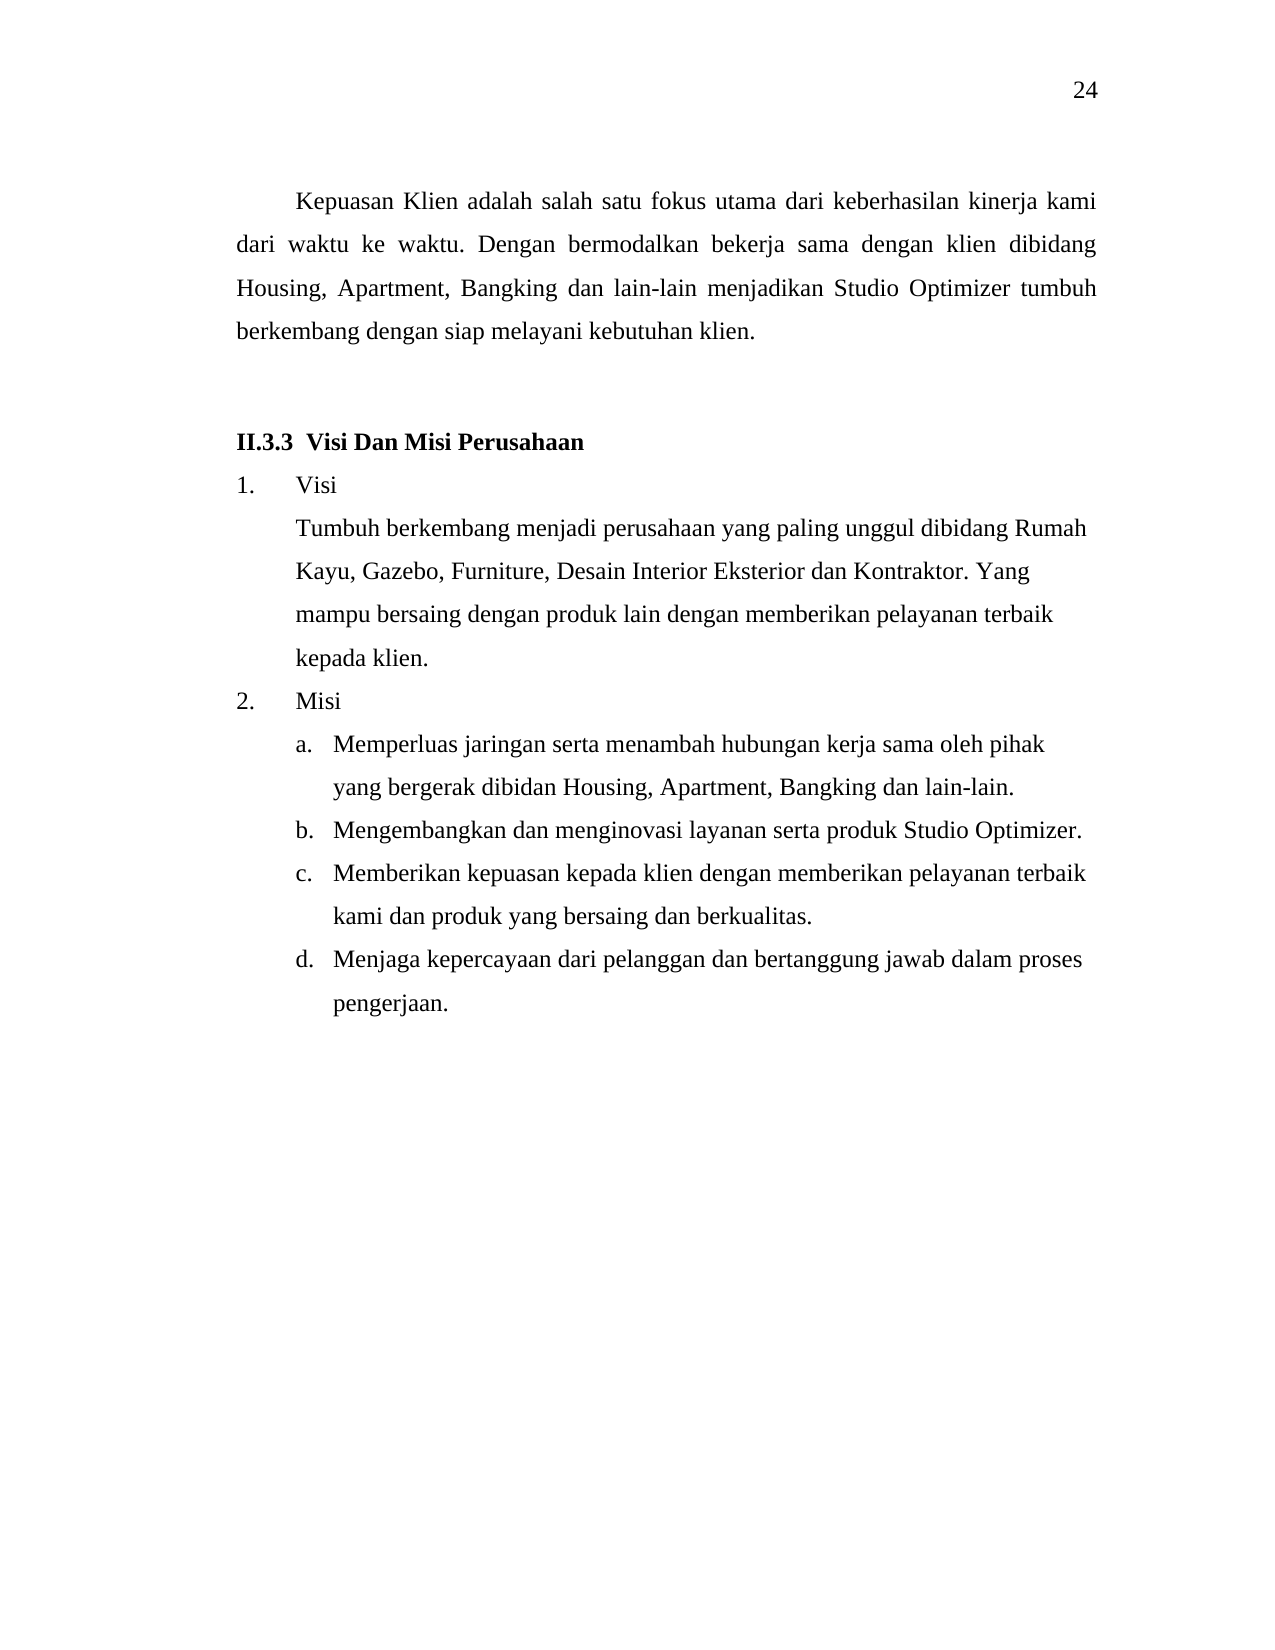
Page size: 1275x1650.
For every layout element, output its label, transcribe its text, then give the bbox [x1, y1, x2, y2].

list Memberikan kepuasan kepada klien dengan memberikan pelayanan terbaik kami dan produk yang bersaing dan berkualitas. [295, 858, 1098, 930]
list Menjaga kepercayaan dari pelanggan dan bertanggung jawab dalam proses pengerjaan. [295, 944, 1098, 1016]
list Tumbuh berkembang menjadi perusahaan yang paling unggul dibidang Rumah Kayu, Gazebo, Furniture, Desain Interior Eksterior dan Kontraktor. Yang mampu bersaing dengan produk lain dengan memberikan pelayanan terbaik kepada klien. [295, 513, 1098, 671]
list Misi [236, 686, 1098, 714]
text Kepuasan Klien adalah salah satu fokus utama dari keberhasilan kinerja kami dari waktu ke waktu. Dengan bermodalkan bekerja sama dengan klien dibidang Housing, Apartment, Bangking dan lain-lain menjadikan Studio Optimizer tumbuh berkembang dengan siap melayani kebutuhan klien. [236, 186, 1098, 344]
subtitle Visi Dan Misi Perusahaan [236, 427, 1098, 456]
list Visi [236, 470, 1098, 499]
list Memperluas jaringan serta menambah hubungan kerja sama oleh pihak yang bergerak dibidan Housing, Apartment, Bangking dan lain-lain. [295, 729, 1098, 801]
list Mengembangkan dan menginovasi layanan serta produk Studio Optimizer. [295, 815, 1098, 844]
